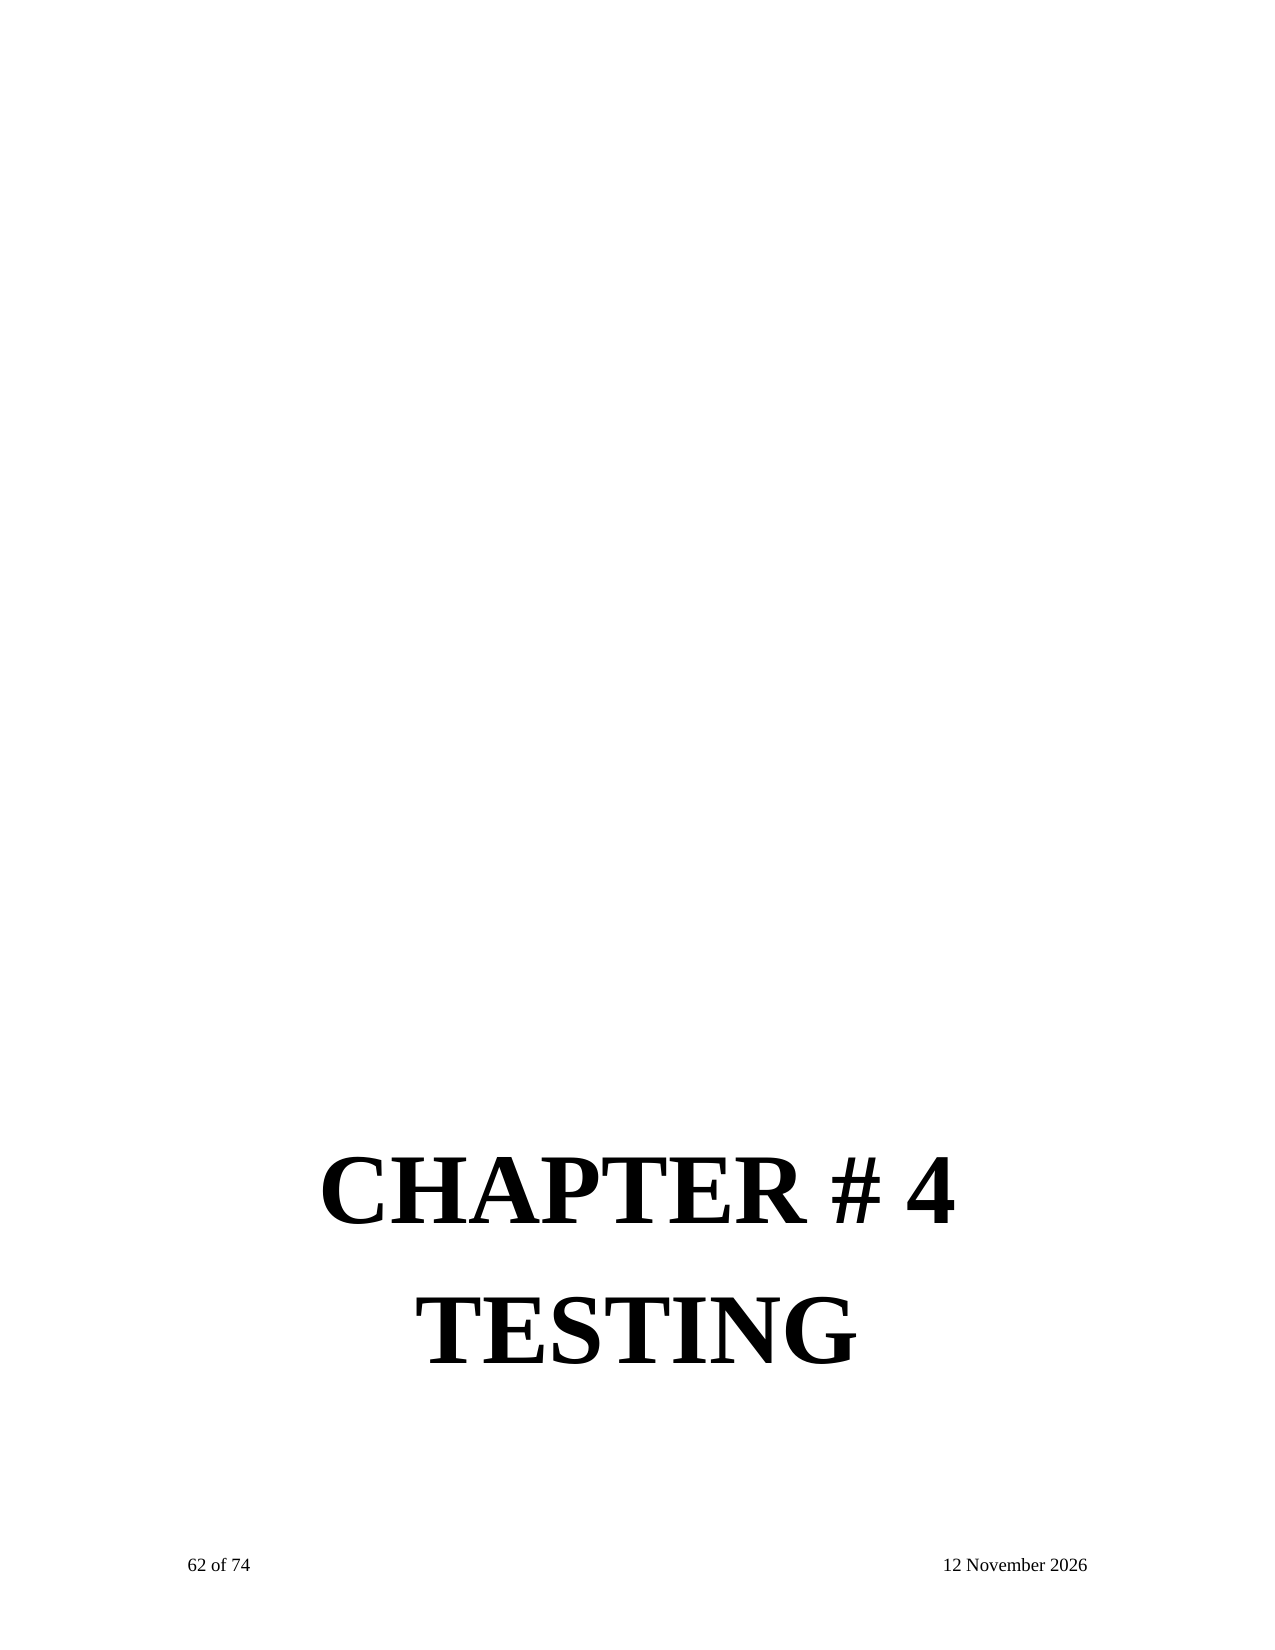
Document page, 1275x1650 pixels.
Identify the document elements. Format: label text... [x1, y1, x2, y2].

text CHAPTER # 4 [187, 1130, 1087, 1245]
text TESTING [187, 1270, 1087, 1385]
